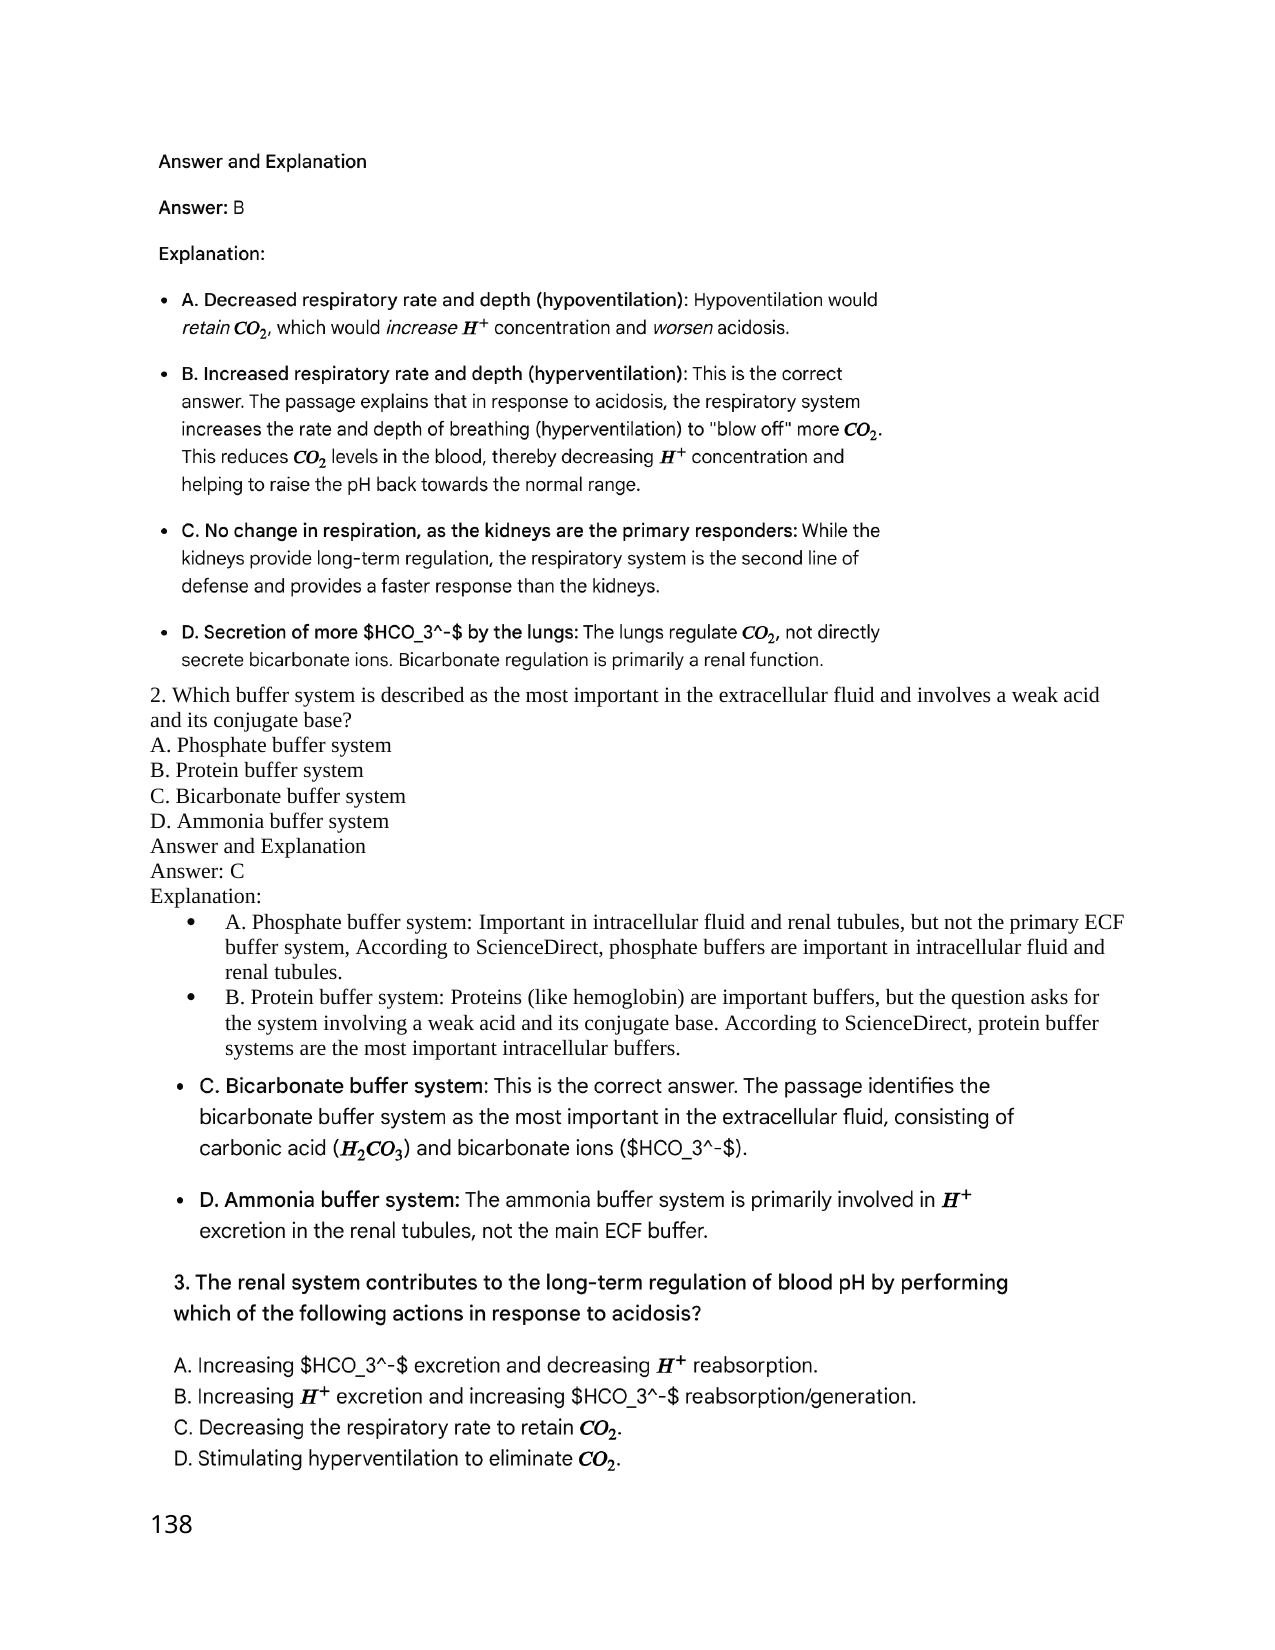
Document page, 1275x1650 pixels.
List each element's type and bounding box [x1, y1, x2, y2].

picture [150, 150, 1125, 682]
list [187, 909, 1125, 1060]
picture [150, 1060, 1125, 1491]
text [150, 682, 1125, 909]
